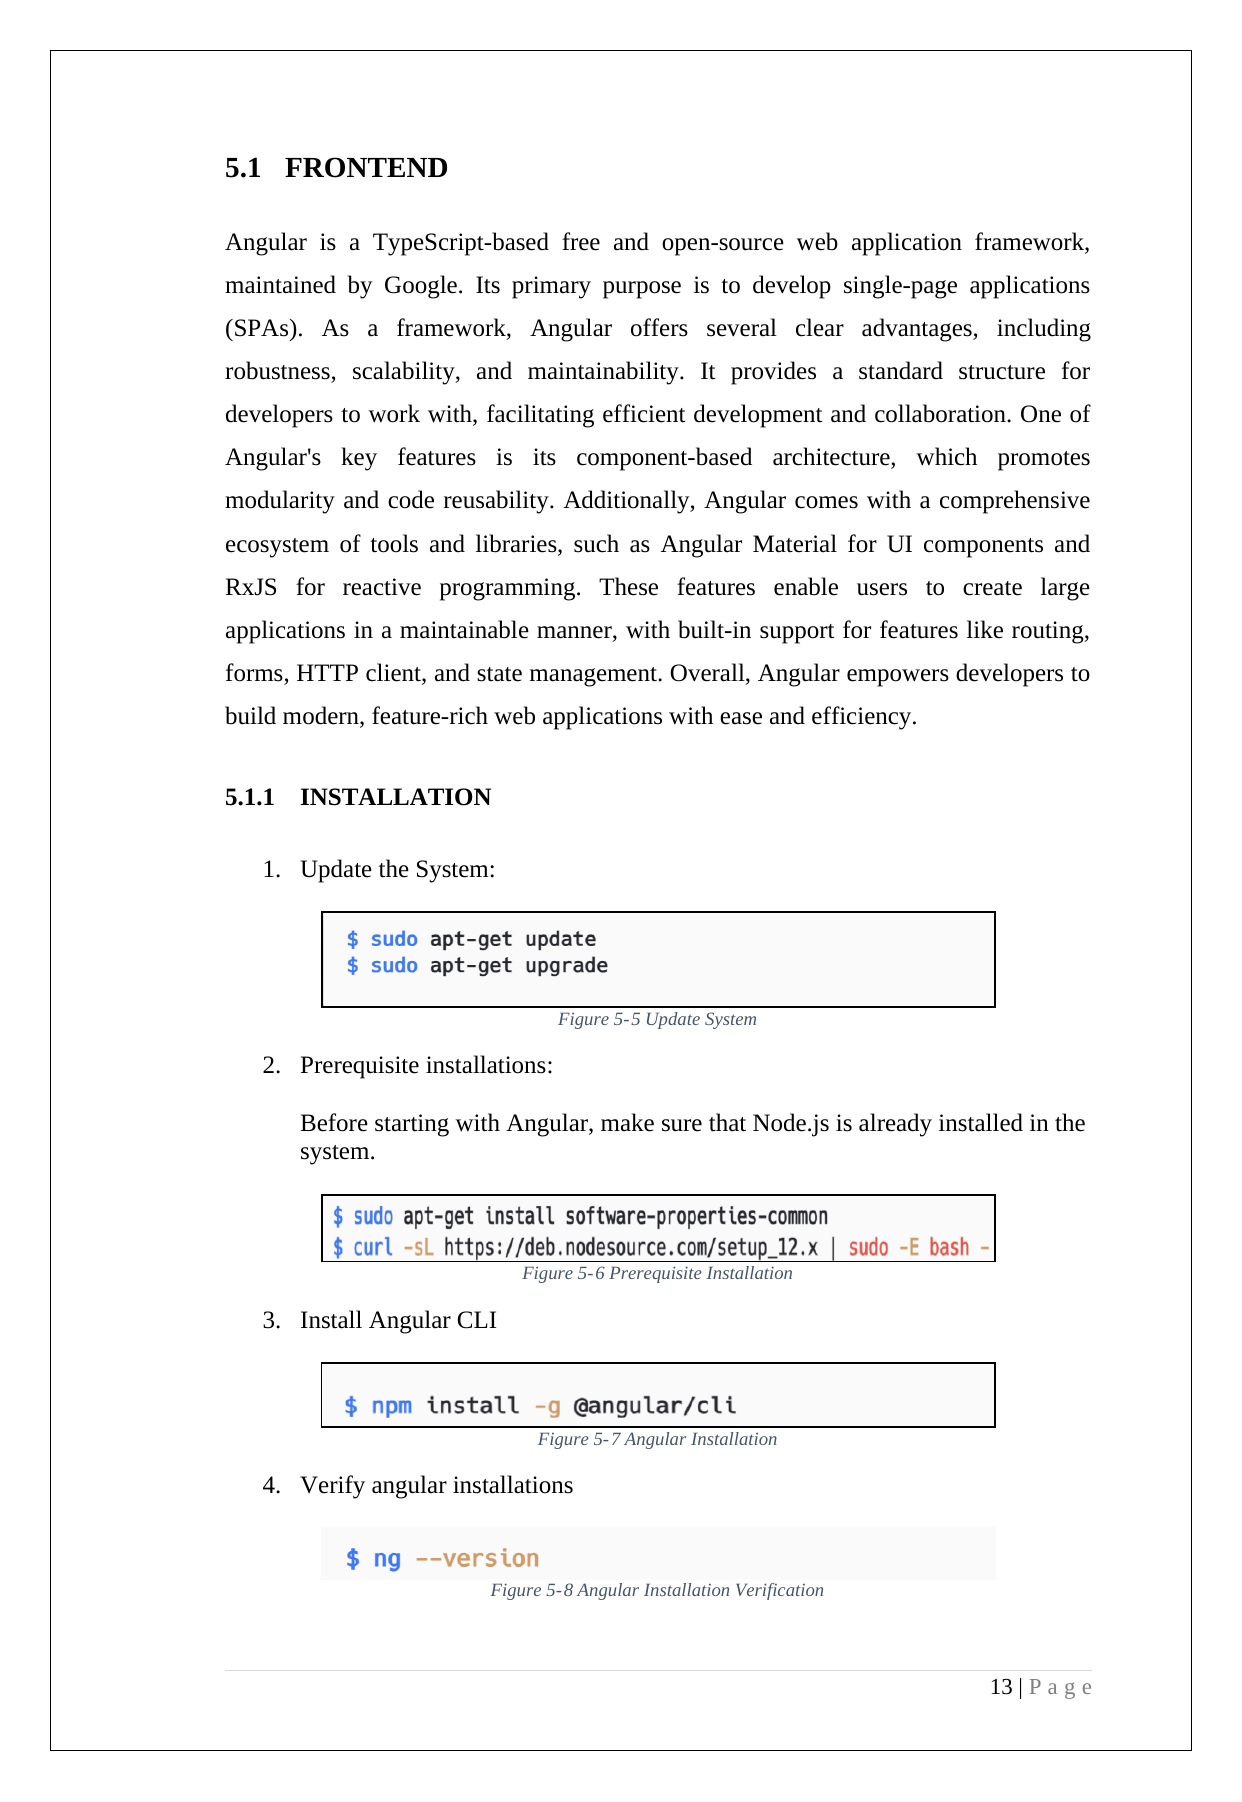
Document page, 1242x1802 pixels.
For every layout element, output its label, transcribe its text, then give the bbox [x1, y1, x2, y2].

text Angular is a TypeScript-based free and open-source web application framework, maintained by Google. Its primary purpose is to develop single-page applications (SPAs). As a framework, Angular offers several clear advantages, including robustness, scalability, and maintainability. It provides a standard structure for developers to work with, facilitating efficient development and collaboration. One of Angular's key features is its component-based architecture, which promotes modularity and code reusability. Additionally, Angular comes with a comprehensive ecosystem of tools and libraries, such as Angular Material for UI components and RxJS for reactive programming. These features enable users to create large applications in a maintainable manner, with built-in support for features like routing, forms, HTTP client, and state management. Overall, Angular empowers developers to build modern, feature-rich web applications with ease and efficiency. [225, 227, 1092, 730]
list Prerequisite installations: [262, 1050, 1092, 1079]
picture [323, 913, 994, 1006]
list Verify angular installations [262, 1470, 1092, 1499]
text Before starting with Angular, make sure that Node.js is already installed in the system. [300, 1108, 1092, 1165]
picture [323, 1196, 994, 1261]
list Install Angular CLI [262, 1305, 1092, 1333]
list Update the System: [262, 854, 1092, 882]
picture [322, 1364, 994, 1426]
picture [320, 1527, 996, 1580]
subtitle INSTALLATION [225, 782, 1092, 810]
subtitle FRONTEND [225, 150, 1092, 183]
